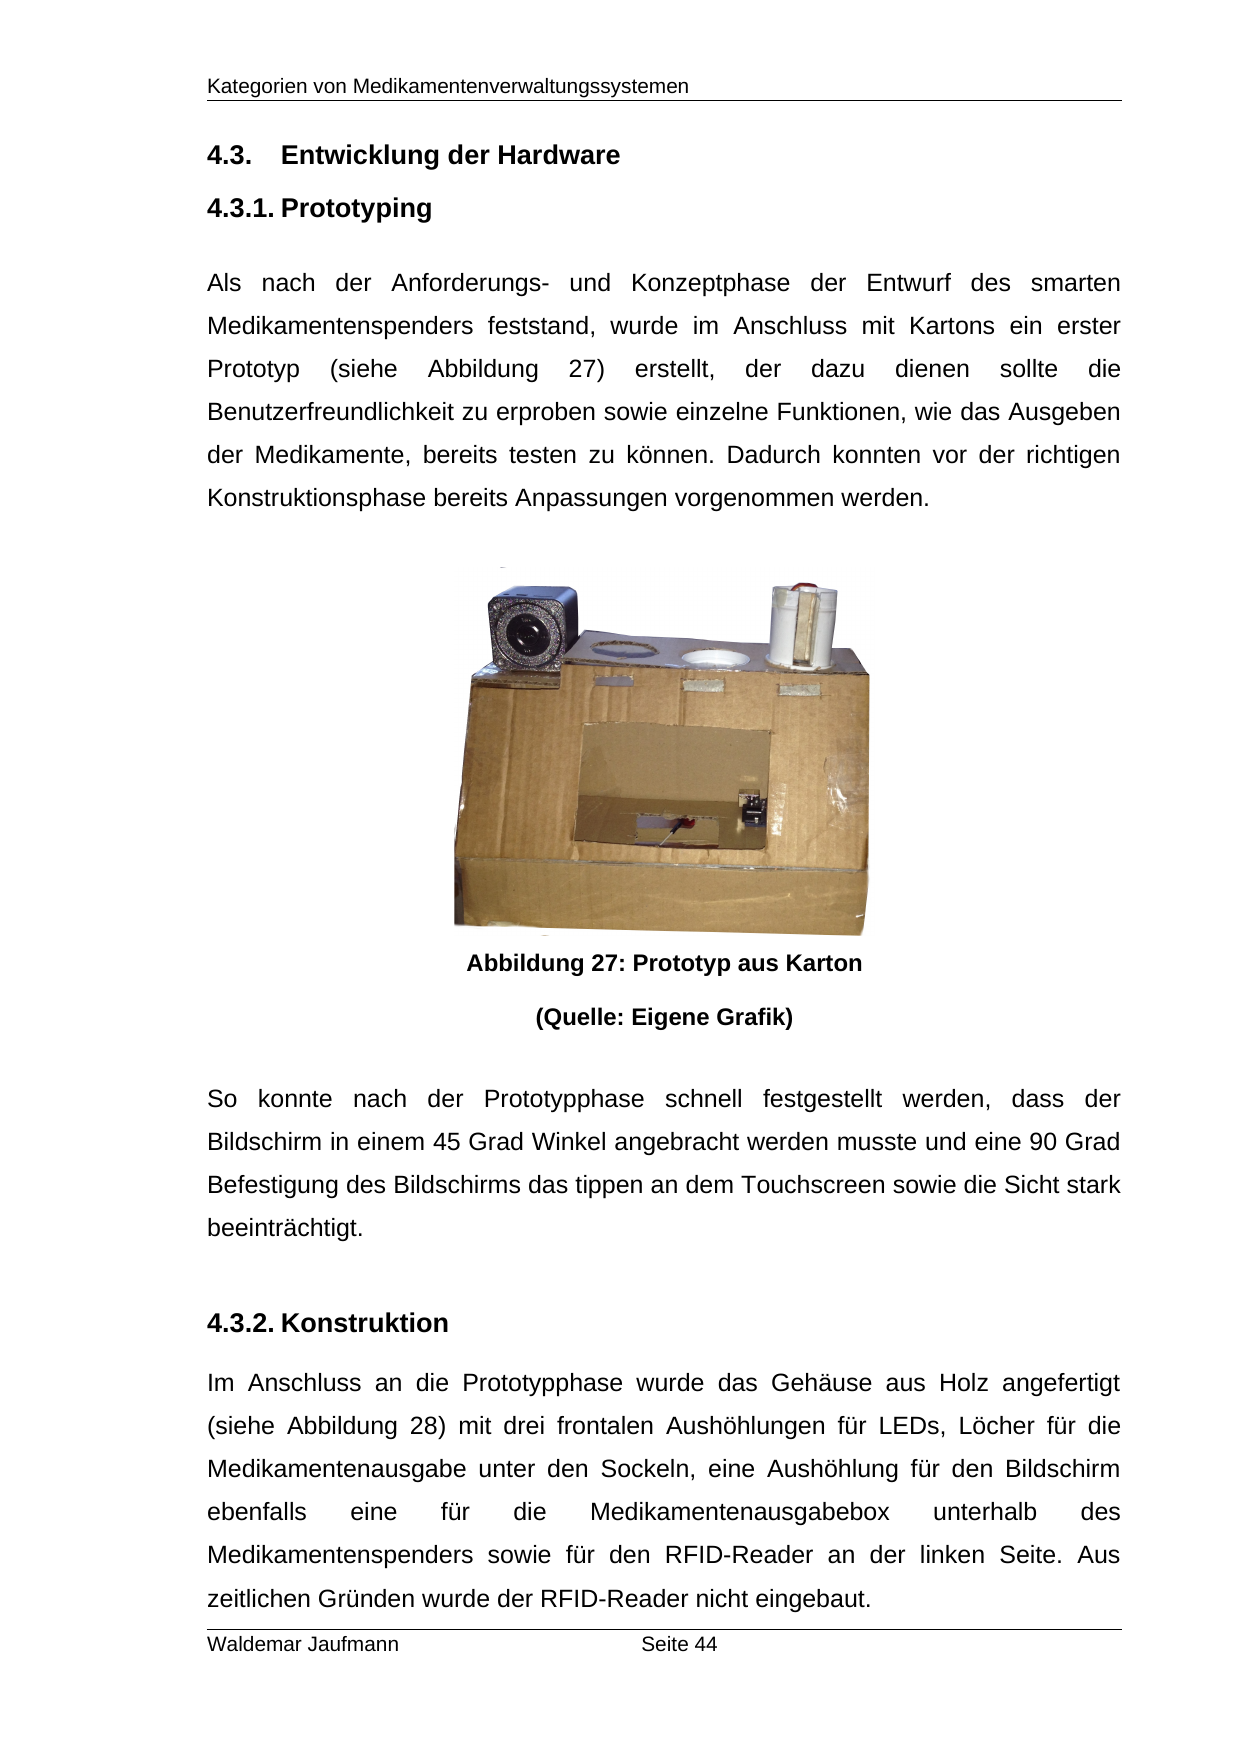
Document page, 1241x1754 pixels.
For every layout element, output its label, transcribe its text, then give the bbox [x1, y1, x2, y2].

text Als nach der Anforderungs- und Konzeptphase der Entwurf des smarten Medikamentenspenders feststand, wurde im Anschluss mit Kartons ein erster Prototyp (siehe Abbildung 27) erstellt, der dazu dienen sollte die Benutzerfreundlichkeit zu erproben sowie einzelne Funktionen, wie das Ausgeben der Medikamente, bereits testen zu können. Dadurch konnten vor der richtigen Konstruktionsphase bereits Anpassungen vorgenommen werden. [207, 267, 1122, 512]
text (Quelle: Eigene Grafik) [207, 1002, 1122, 1030]
text Abbildung 27: Prototyp aus Karton [207, 948, 1122, 976]
text So konnte nach der Prototypphase schnell festgestellt werden, dass der Bildschirm in einem 45 Grad Winkel angebracht werden musste und eine 90 Grad Befestigung des Bildschirms das tippen an dem Touchscreen sowie die Sicht stark beeinträchtigt. [207, 1084, 1122, 1242]
picture [454, 567, 875, 936]
text Im Anschluss an die Prototypphase wurde das Gehäuse aus Holz angefertigt (siehe Abbildung 28) mit drei frontalen Aushöhlungen für LEDs, Löcher für die Medikamentenausgabe unter den Sockeln, eine Aushöhlung für den Bildschirm ebenfalls eine für die Medikamentenausgabebox unterhalb des Medikamentenspenders sowie für den RFID-Reader an der linken Seite. Aus zeitlichen Gründen wurde der RFID-Reader nicht eingebaut. [207, 1368, 1122, 1612]
subtitle Konstruktion [207, 1306, 1122, 1339]
subtitle Prototyping [207, 191, 1122, 224]
subtitle Entwicklung der Hardware [207, 139, 1122, 170]
